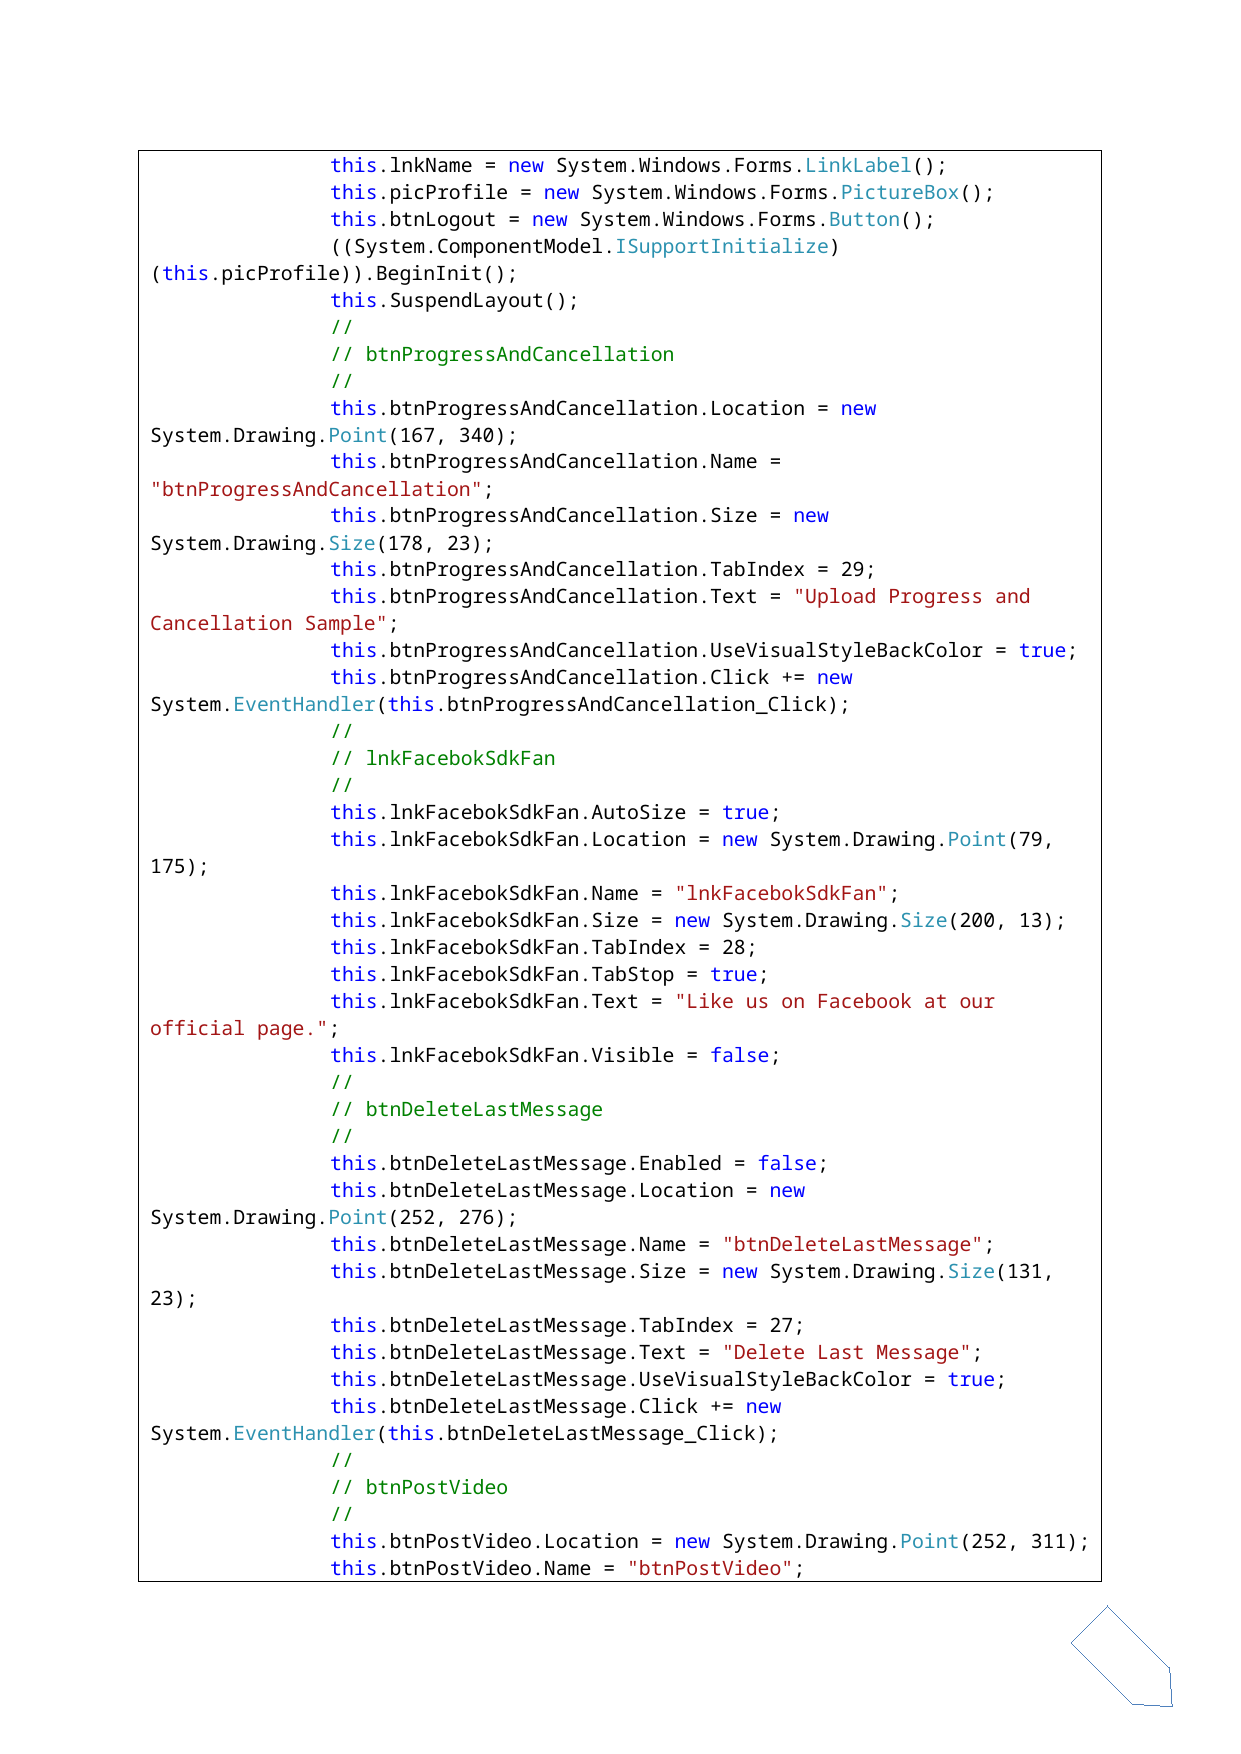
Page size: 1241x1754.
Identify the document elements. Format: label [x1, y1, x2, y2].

table_cell [139, 151, 1101, 1581]
